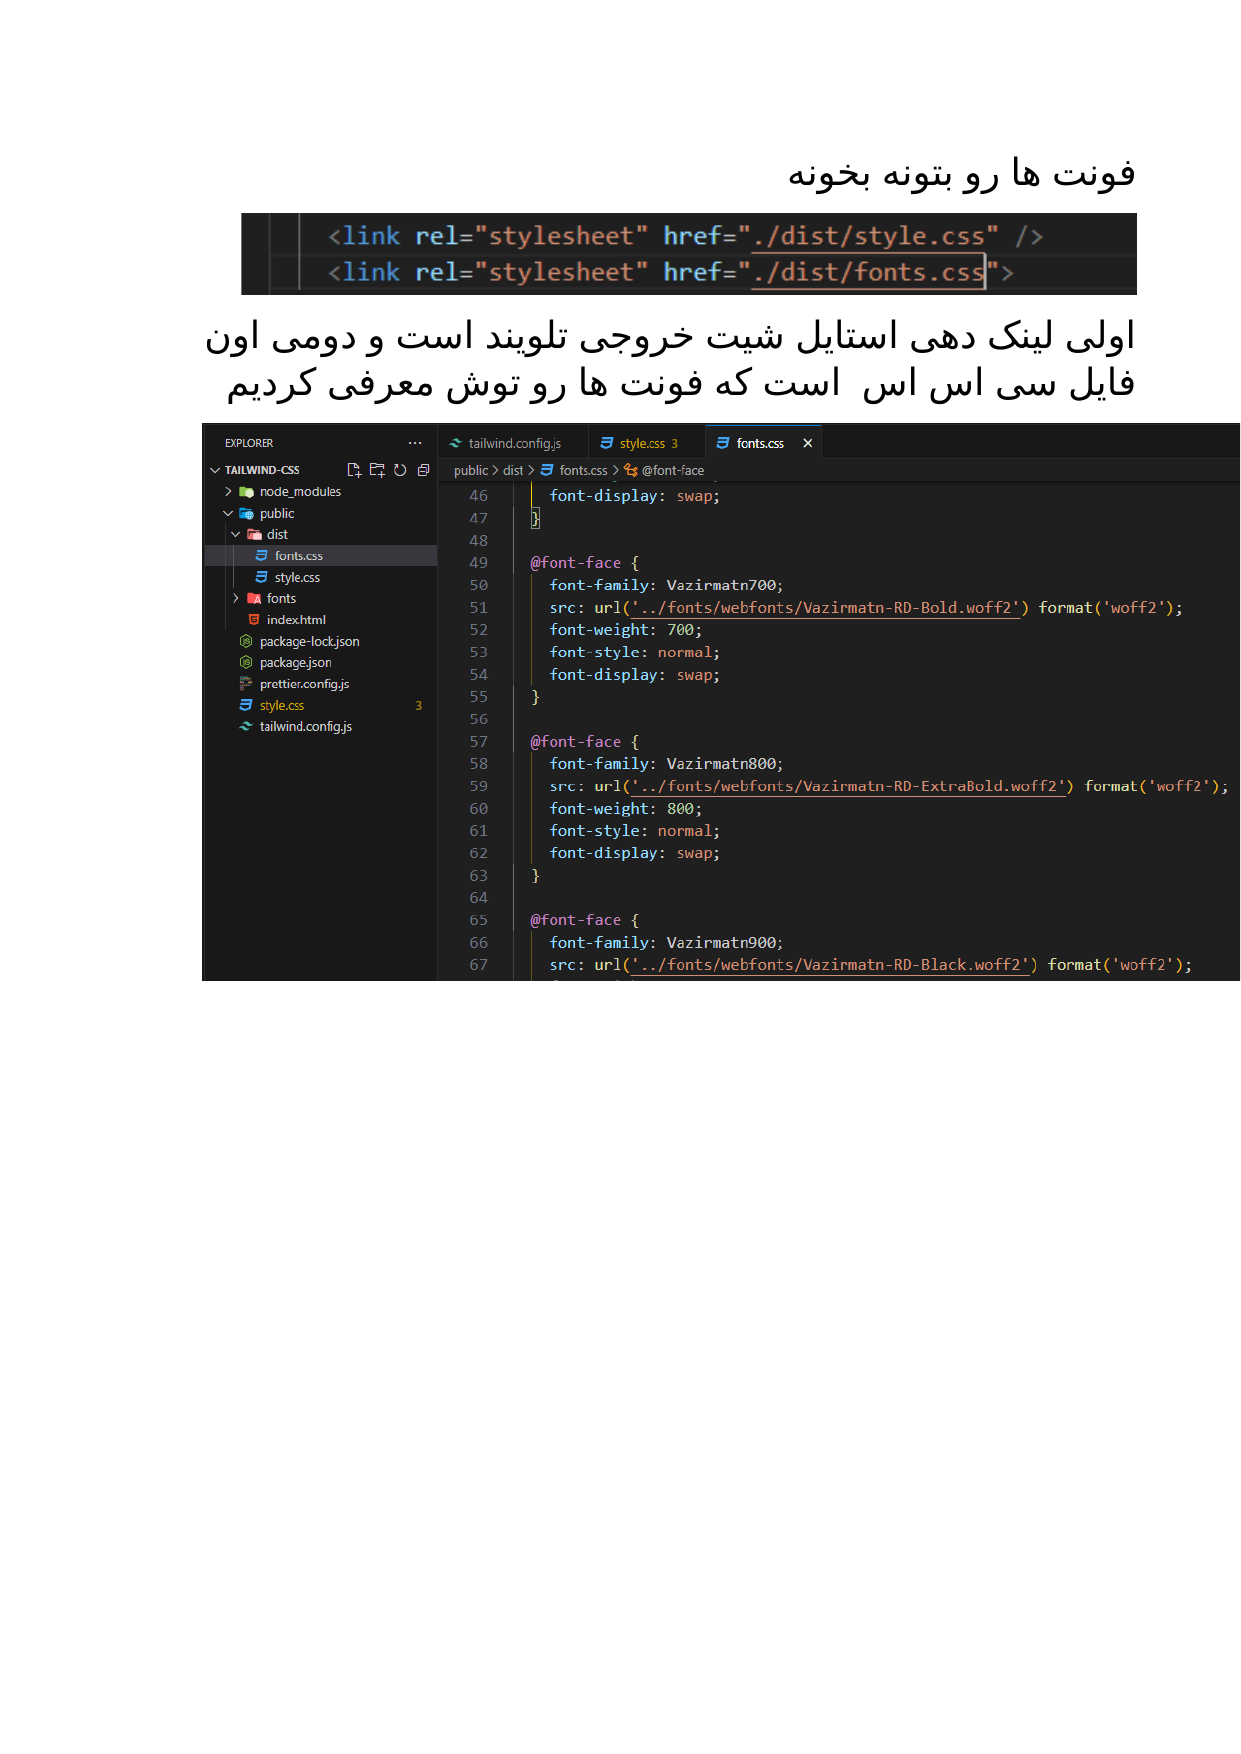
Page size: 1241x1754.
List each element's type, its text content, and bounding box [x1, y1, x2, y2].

text فونت ها رو بتونه بخونه [150, 150, 1137, 193]
text اولی لینک دهی استایل شیت خروجی تلویند است و دومی اون فایل سی اس اس است که فونت ها رو توش معرفی کردیم [150, 313, 1137, 403]
picture [241, 213, 1137, 295]
picture [202, 423, 1241, 981]
